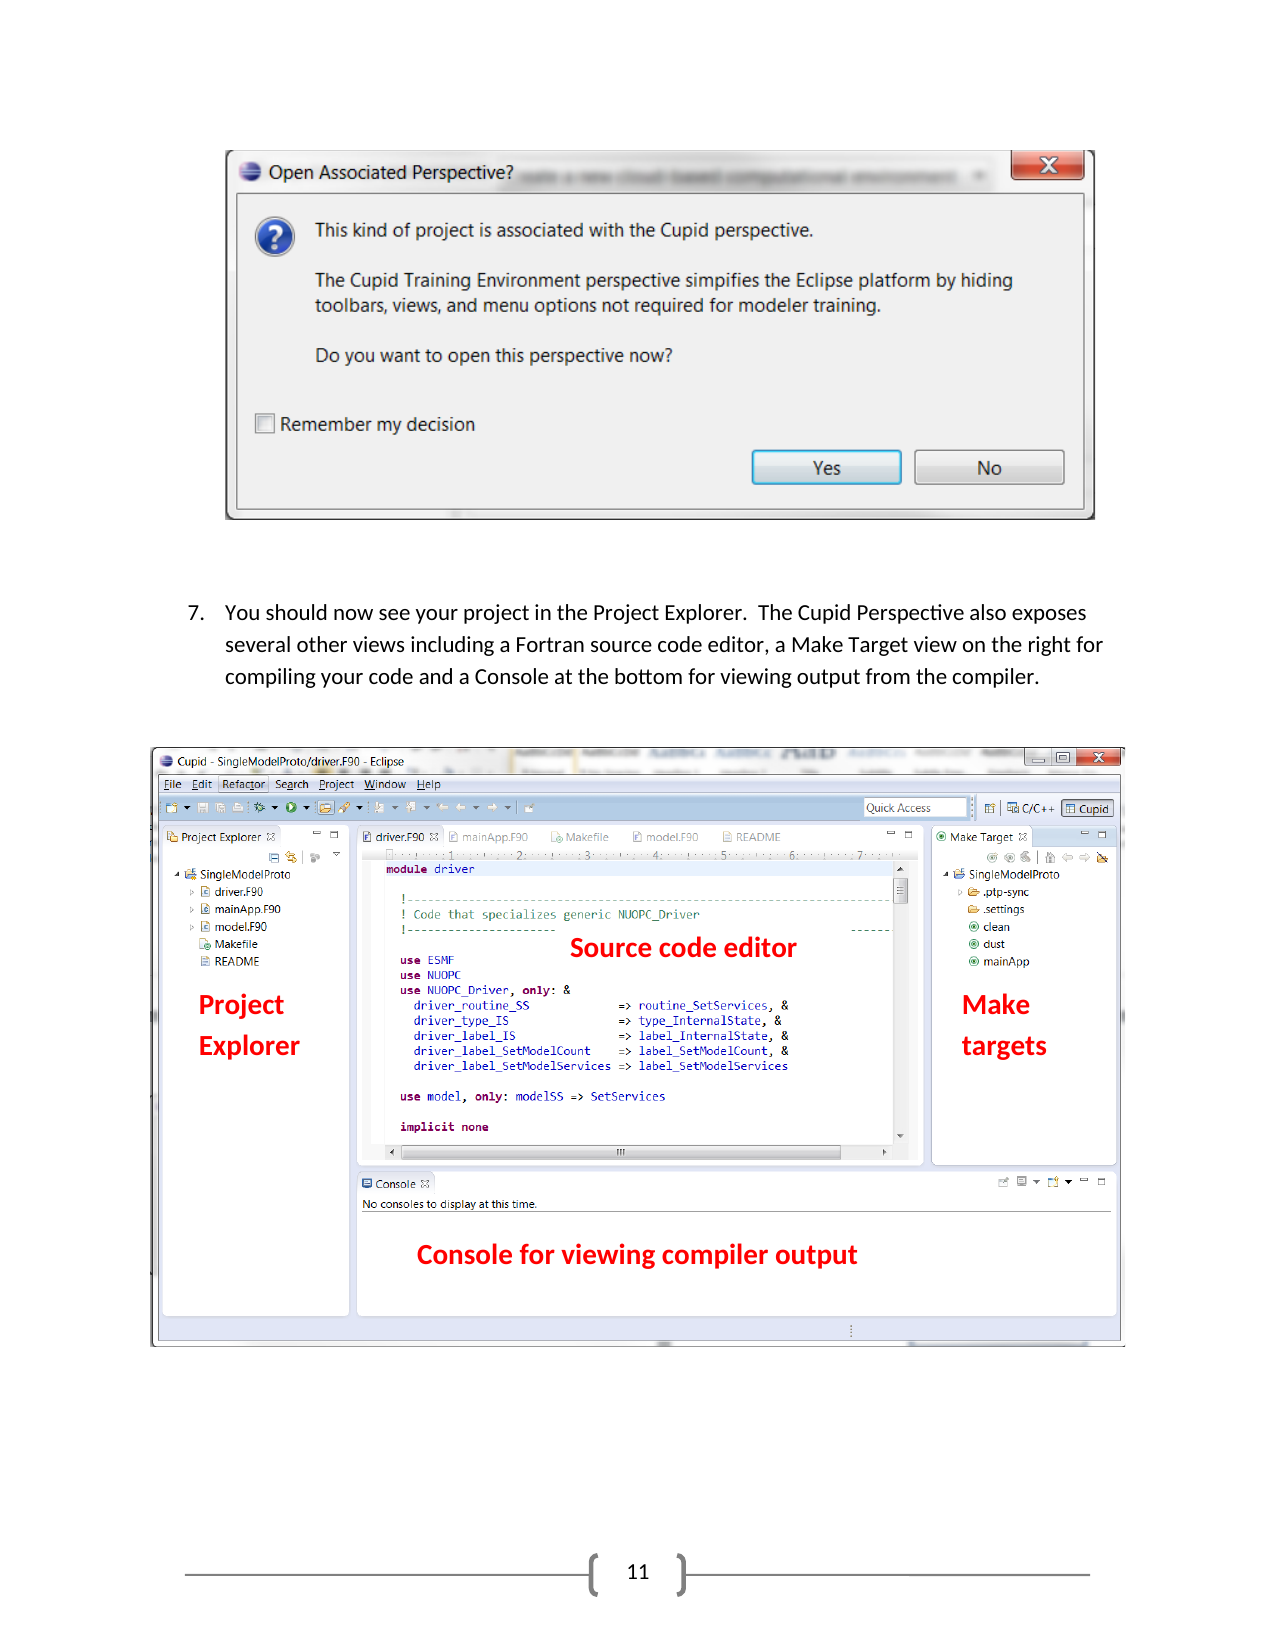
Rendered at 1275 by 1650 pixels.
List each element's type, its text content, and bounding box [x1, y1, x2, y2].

picture [150, 747, 1125, 1347]
picture [225, 150, 1096, 520]
list You should now see your project in the Project Explorer. The Cupid Perspective also exposes several other views including a Fortran source code editor, a Make Target view on the right for compiling your code and a Console at the bottom for viewing output from the compiler. [187, 598, 1125, 690]
